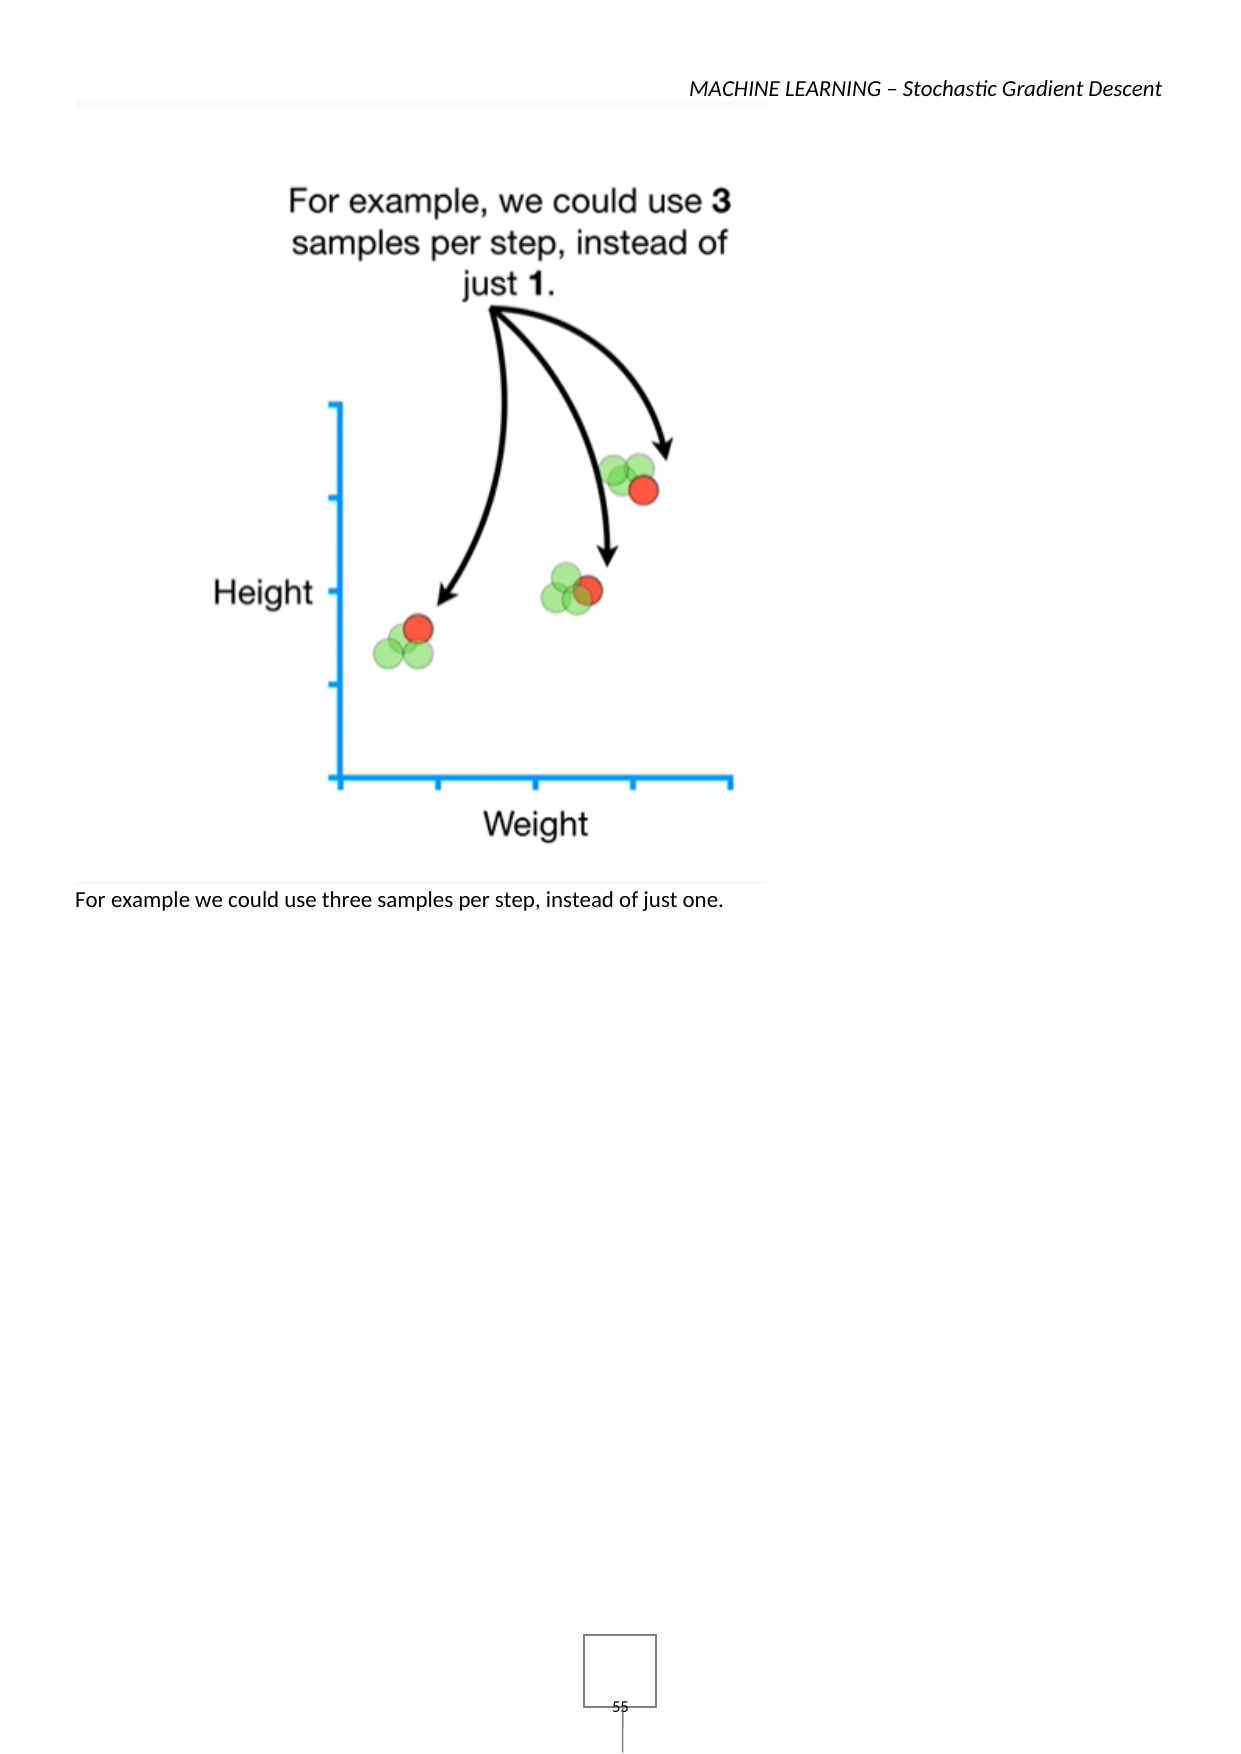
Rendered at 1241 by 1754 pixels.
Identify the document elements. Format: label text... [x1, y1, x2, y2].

picture [75, 101, 768, 885]
text For example we could use three samples per step, instead of just one. [75, 885, 1165, 913]
